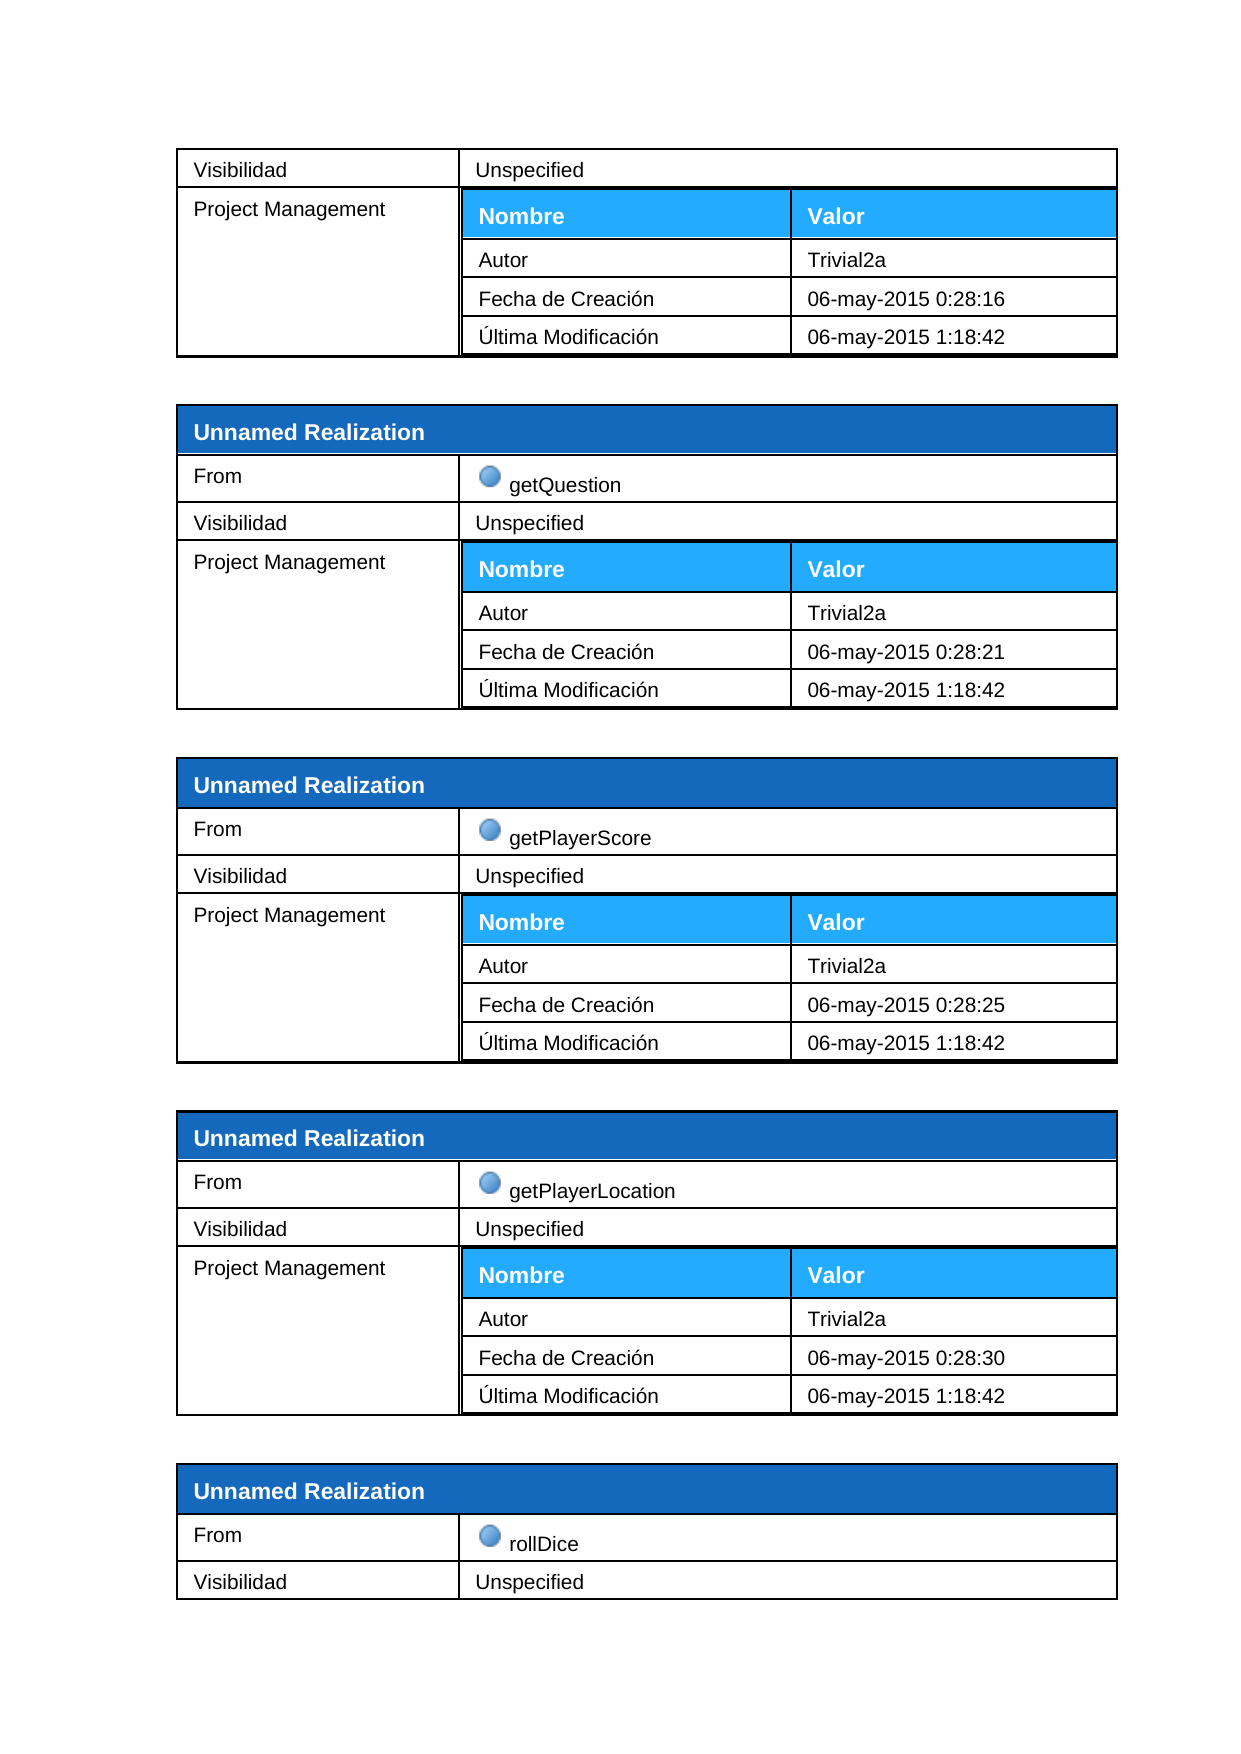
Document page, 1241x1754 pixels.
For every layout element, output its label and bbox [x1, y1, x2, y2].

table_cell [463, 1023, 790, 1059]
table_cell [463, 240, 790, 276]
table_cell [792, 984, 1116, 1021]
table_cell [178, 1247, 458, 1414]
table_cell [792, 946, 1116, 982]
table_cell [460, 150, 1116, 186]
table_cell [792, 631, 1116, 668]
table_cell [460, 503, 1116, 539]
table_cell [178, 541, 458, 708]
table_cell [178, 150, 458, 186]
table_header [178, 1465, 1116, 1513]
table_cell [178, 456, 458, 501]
picture [475, 817, 504, 846]
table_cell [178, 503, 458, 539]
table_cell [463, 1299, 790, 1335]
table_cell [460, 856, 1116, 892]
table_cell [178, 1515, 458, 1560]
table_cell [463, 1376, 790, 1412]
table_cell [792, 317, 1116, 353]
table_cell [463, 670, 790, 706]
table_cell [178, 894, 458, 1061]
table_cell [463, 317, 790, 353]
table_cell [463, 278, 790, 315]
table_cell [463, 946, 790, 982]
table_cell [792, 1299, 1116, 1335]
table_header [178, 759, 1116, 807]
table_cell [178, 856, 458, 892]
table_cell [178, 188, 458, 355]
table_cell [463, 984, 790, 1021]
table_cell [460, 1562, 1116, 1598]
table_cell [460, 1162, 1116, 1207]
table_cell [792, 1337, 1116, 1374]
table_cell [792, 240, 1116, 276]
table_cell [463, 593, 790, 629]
picture [475, 1170, 504, 1199]
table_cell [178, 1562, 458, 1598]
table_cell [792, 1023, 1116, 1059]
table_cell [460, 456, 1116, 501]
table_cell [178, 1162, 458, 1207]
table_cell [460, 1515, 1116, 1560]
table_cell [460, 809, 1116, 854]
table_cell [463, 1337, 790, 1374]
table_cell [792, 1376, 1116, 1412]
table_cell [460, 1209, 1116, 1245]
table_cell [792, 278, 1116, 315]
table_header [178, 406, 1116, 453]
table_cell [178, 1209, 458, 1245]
picture [475, 463, 504, 492]
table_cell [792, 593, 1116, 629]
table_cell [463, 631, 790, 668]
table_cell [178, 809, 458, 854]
picture [475, 1523, 504, 1552]
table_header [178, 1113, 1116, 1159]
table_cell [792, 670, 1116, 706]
